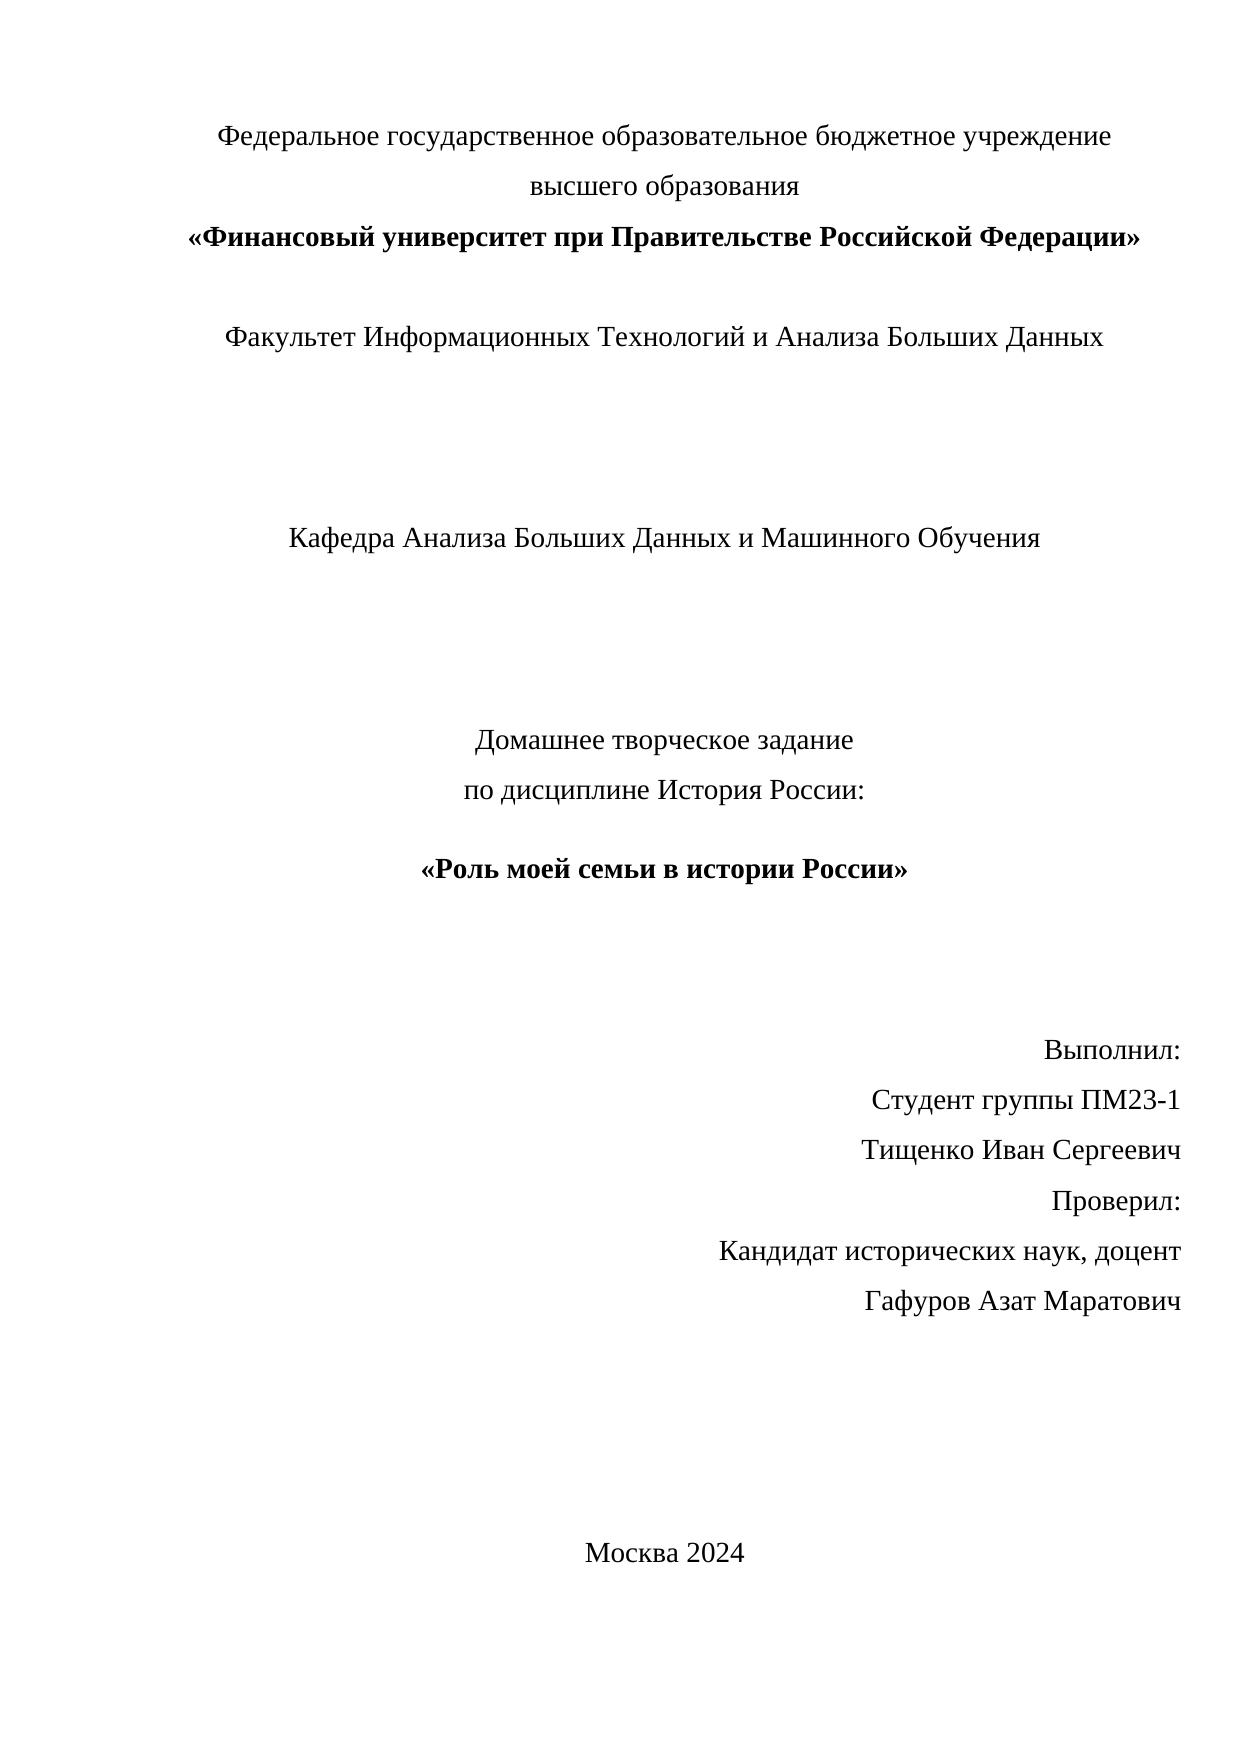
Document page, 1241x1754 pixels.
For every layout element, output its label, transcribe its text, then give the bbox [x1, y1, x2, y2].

text Гафуров Азат Маратович [148, 1283, 1181, 1317]
text «Финансовый университет при Правительстве Российской Федерации» [148, 219, 1181, 252]
text Студент группы ПМ23-1 [148, 1082, 1181, 1116]
text Домашнее творческое задание [148, 722, 1181, 755]
text Выполнил: [148, 1032, 1181, 1065]
text по дисциплине История России: [148, 772, 1181, 806]
text Проверил: [148, 1183, 1181, 1216]
text высшего образования [148, 168, 1181, 202]
text Факультет Информационных Технологий и Анализа Больших Данных [148, 319, 1181, 353]
text Москва 2024 [148, 1535, 1181, 1568]
text Кафедра Анализа Больших Данных и Машинного Обучения [148, 521, 1181, 554]
text Тищенко Иван Сергеевич [148, 1132, 1181, 1166]
text Кандидат исторических наук, доцент [148, 1233, 1181, 1267]
text Федеральное государственное образовательное бюджетное учреждение [148, 118, 1181, 152]
text «Роль моей семьи в истории России» [148, 852, 1181, 885]
